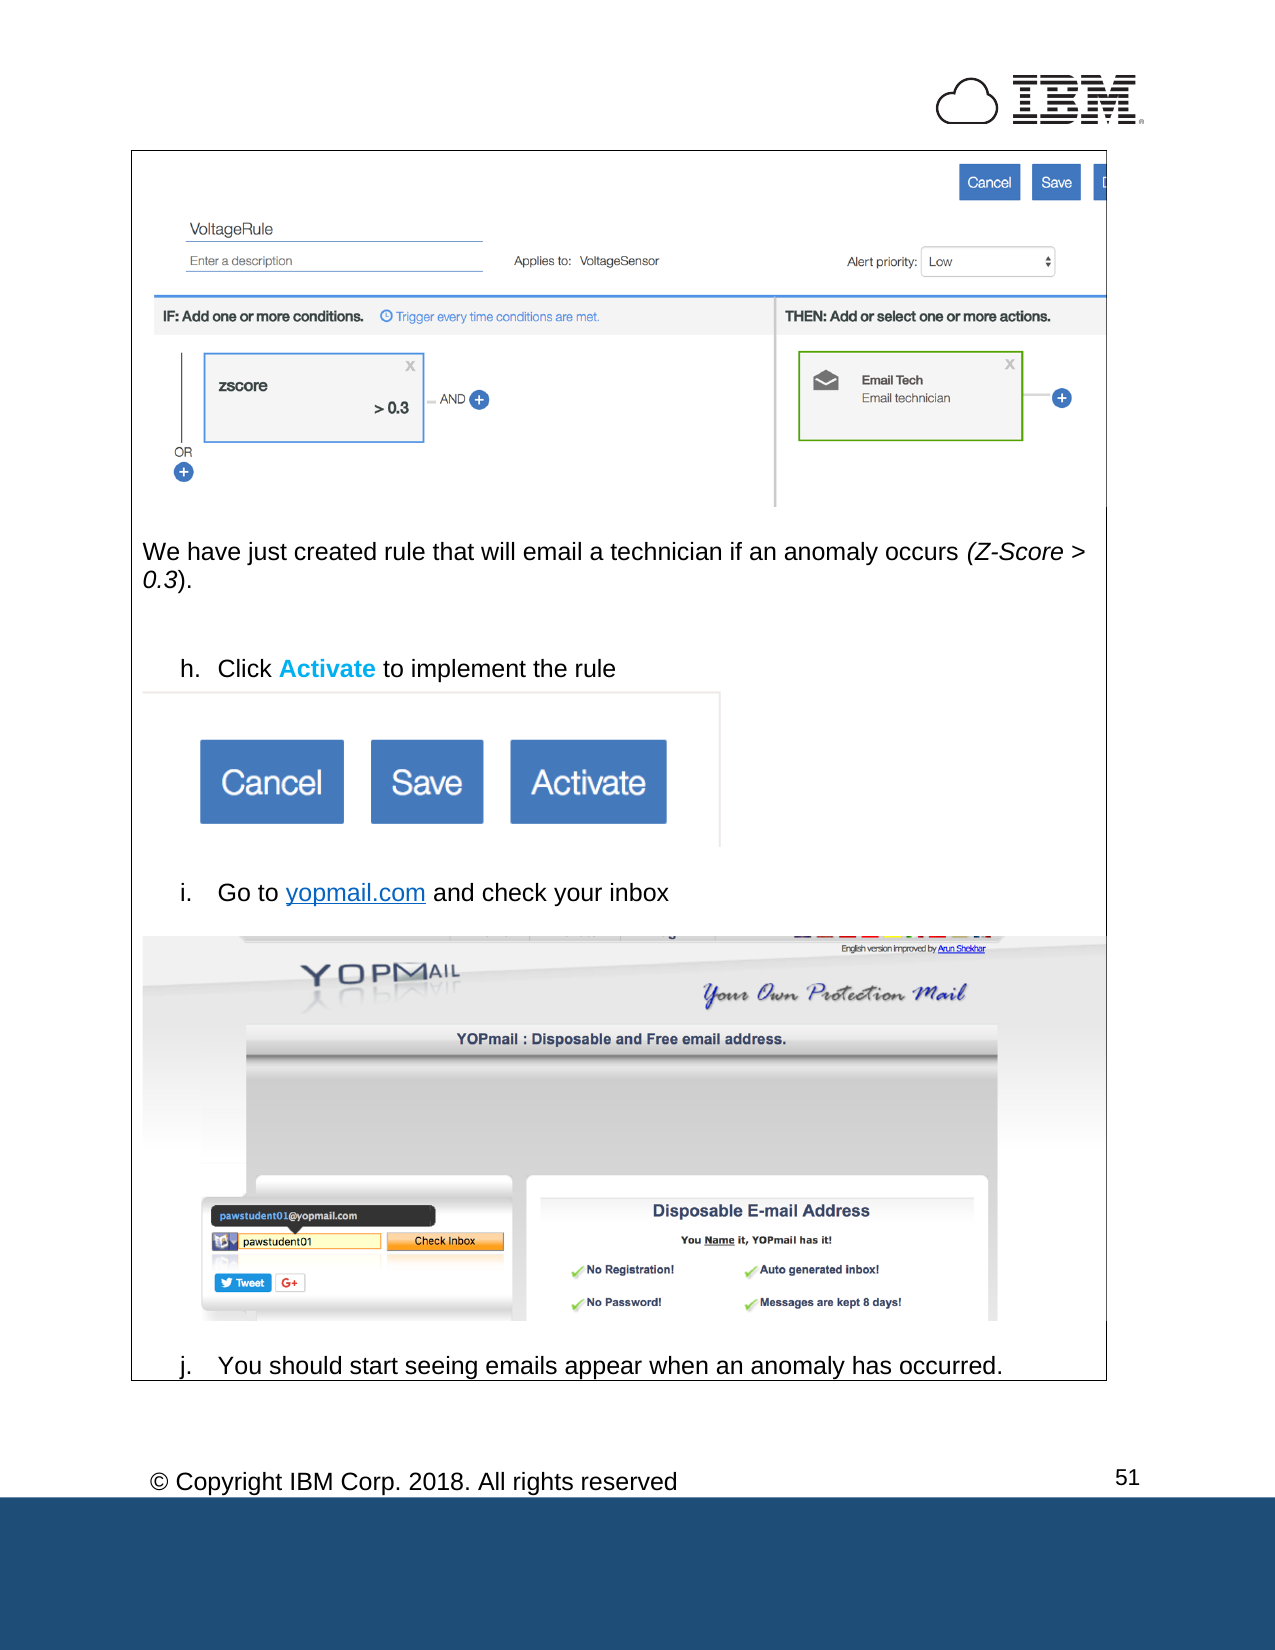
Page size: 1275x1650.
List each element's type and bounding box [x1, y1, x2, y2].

picture [142, 936, 1107, 1321]
picture [142, 683, 725, 847]
picture [933, 76, 1001, 124]
picture [1013, 75, 1144, 124]
table_header [132, 151, 1106, 1380]
picture [142, 151, 1107, 507]
